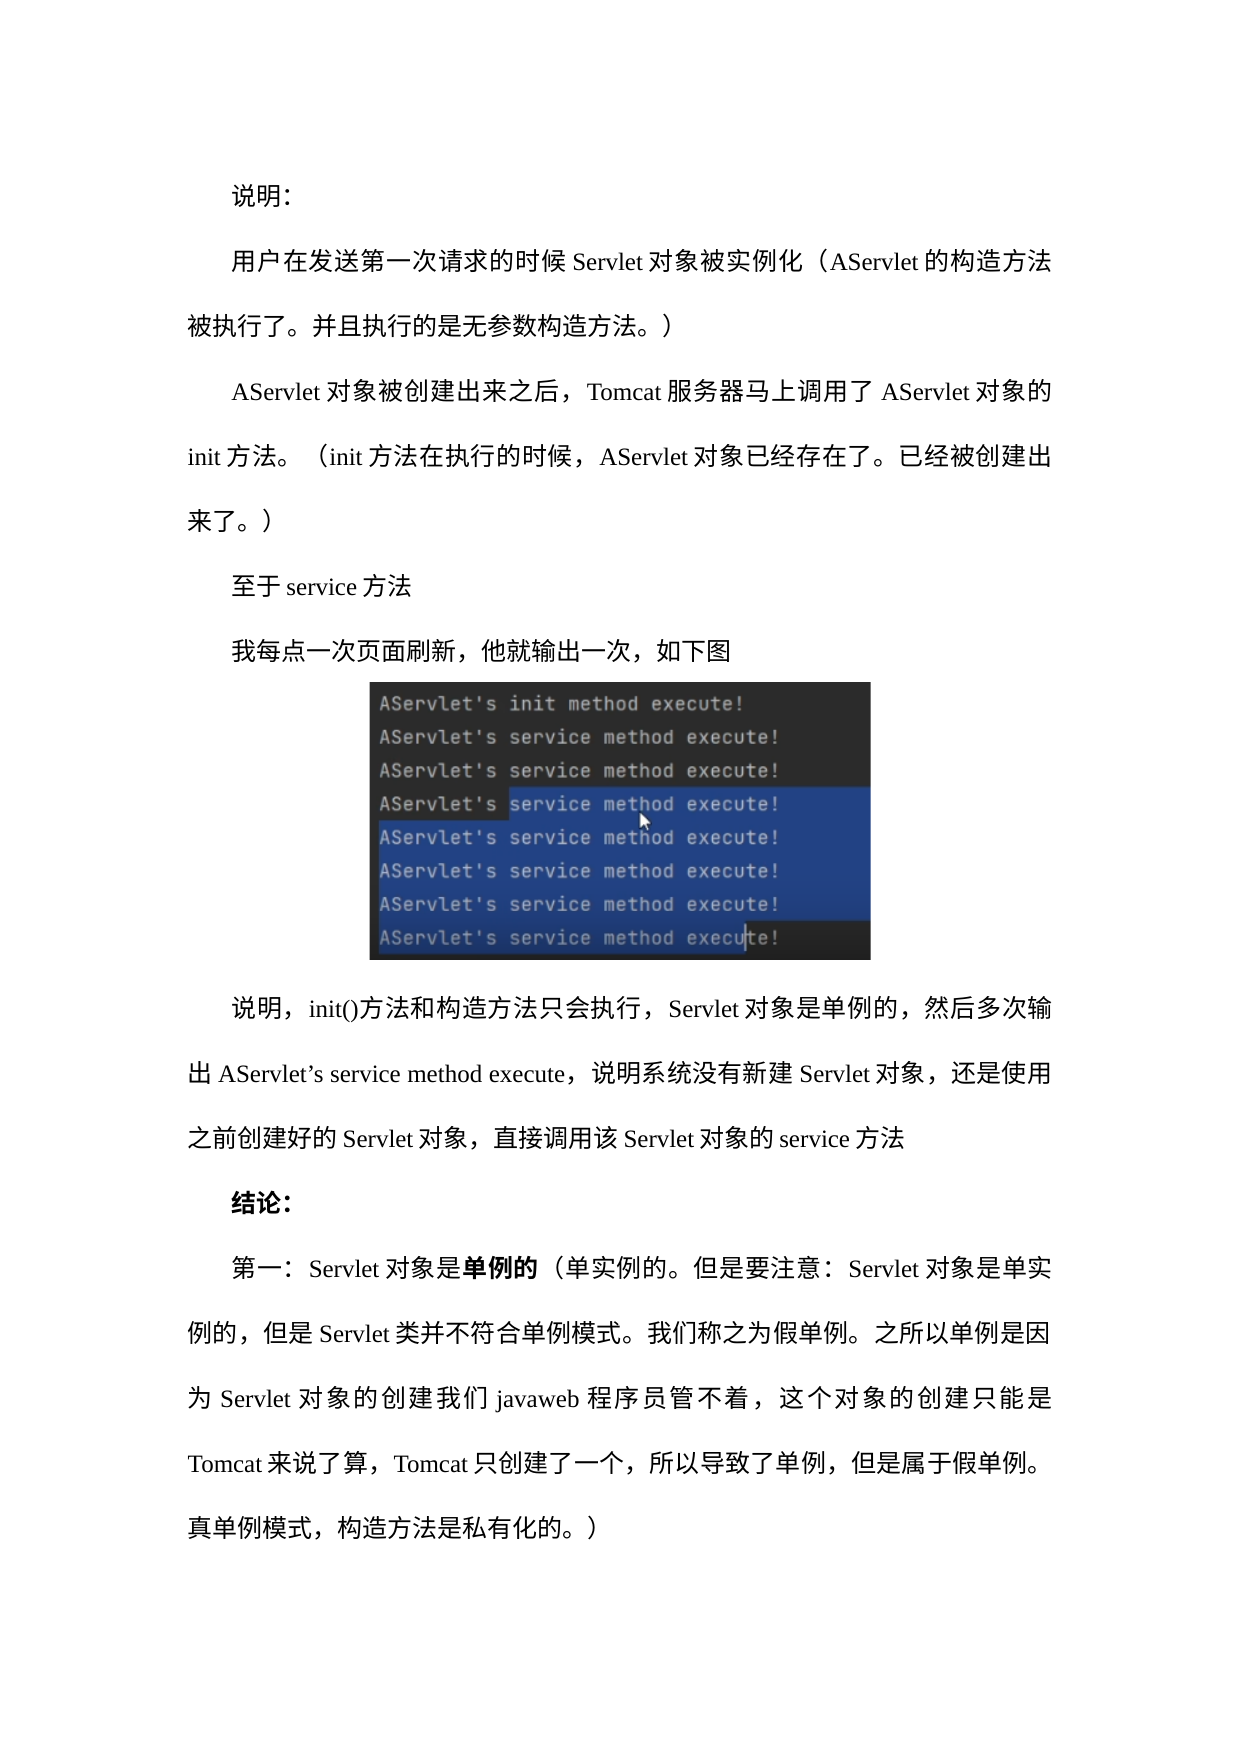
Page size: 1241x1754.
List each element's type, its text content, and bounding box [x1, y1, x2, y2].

text 至于service方法 [187, 552, 1053, 617]
text 我每点一次页面刷新，他就输出一次，如下图 [187, 617, 1053, 682]
text AServlet对象被创建出来之后，Tomcat服务器马上调用了AServlet对象的init方法。（init方法在执行的时候，AServlet对象已经存在了。已经被创建出来了。） [187, 357, 1053, 552]
text 说明： [187, 162, 1053, 227]
text 用户在发送第一次请求的时候Servlet对象被实例化（AServlet的构造方法被执行了。并且执行的是无参数构造方法。） [187, 227, 1053, 357]
text 说明，init()方法和构造方法只会执行，Servlet对象是单例的，然后多次输出AServlet’s service method execute，说明系统没有新建Servlet对象，还是使用之前创建好的Servlet对象，直接调用该Servlet对象的service方法 [187, 974, 1053, 1169]
text 结论： [187, 1169, 1053, 1234]
text 第一：Servlet对象是单例的（单实例的。但是要注意：Servlet对象是单实例的，但是Servlet类并不符合单例模式。我们称之为假单例。之所以单例是因为Servlet对象的创建我们javaweb程序员管不着，这个对象的创建只能是Tomcat来说了算，Tomcat只创建了一个，所以导致了单例，但是属于假单例。真单例模式，构造方法是私有化的。） [187, 1234, 1053, 1559]
picture [369, 682, 871, 960]
